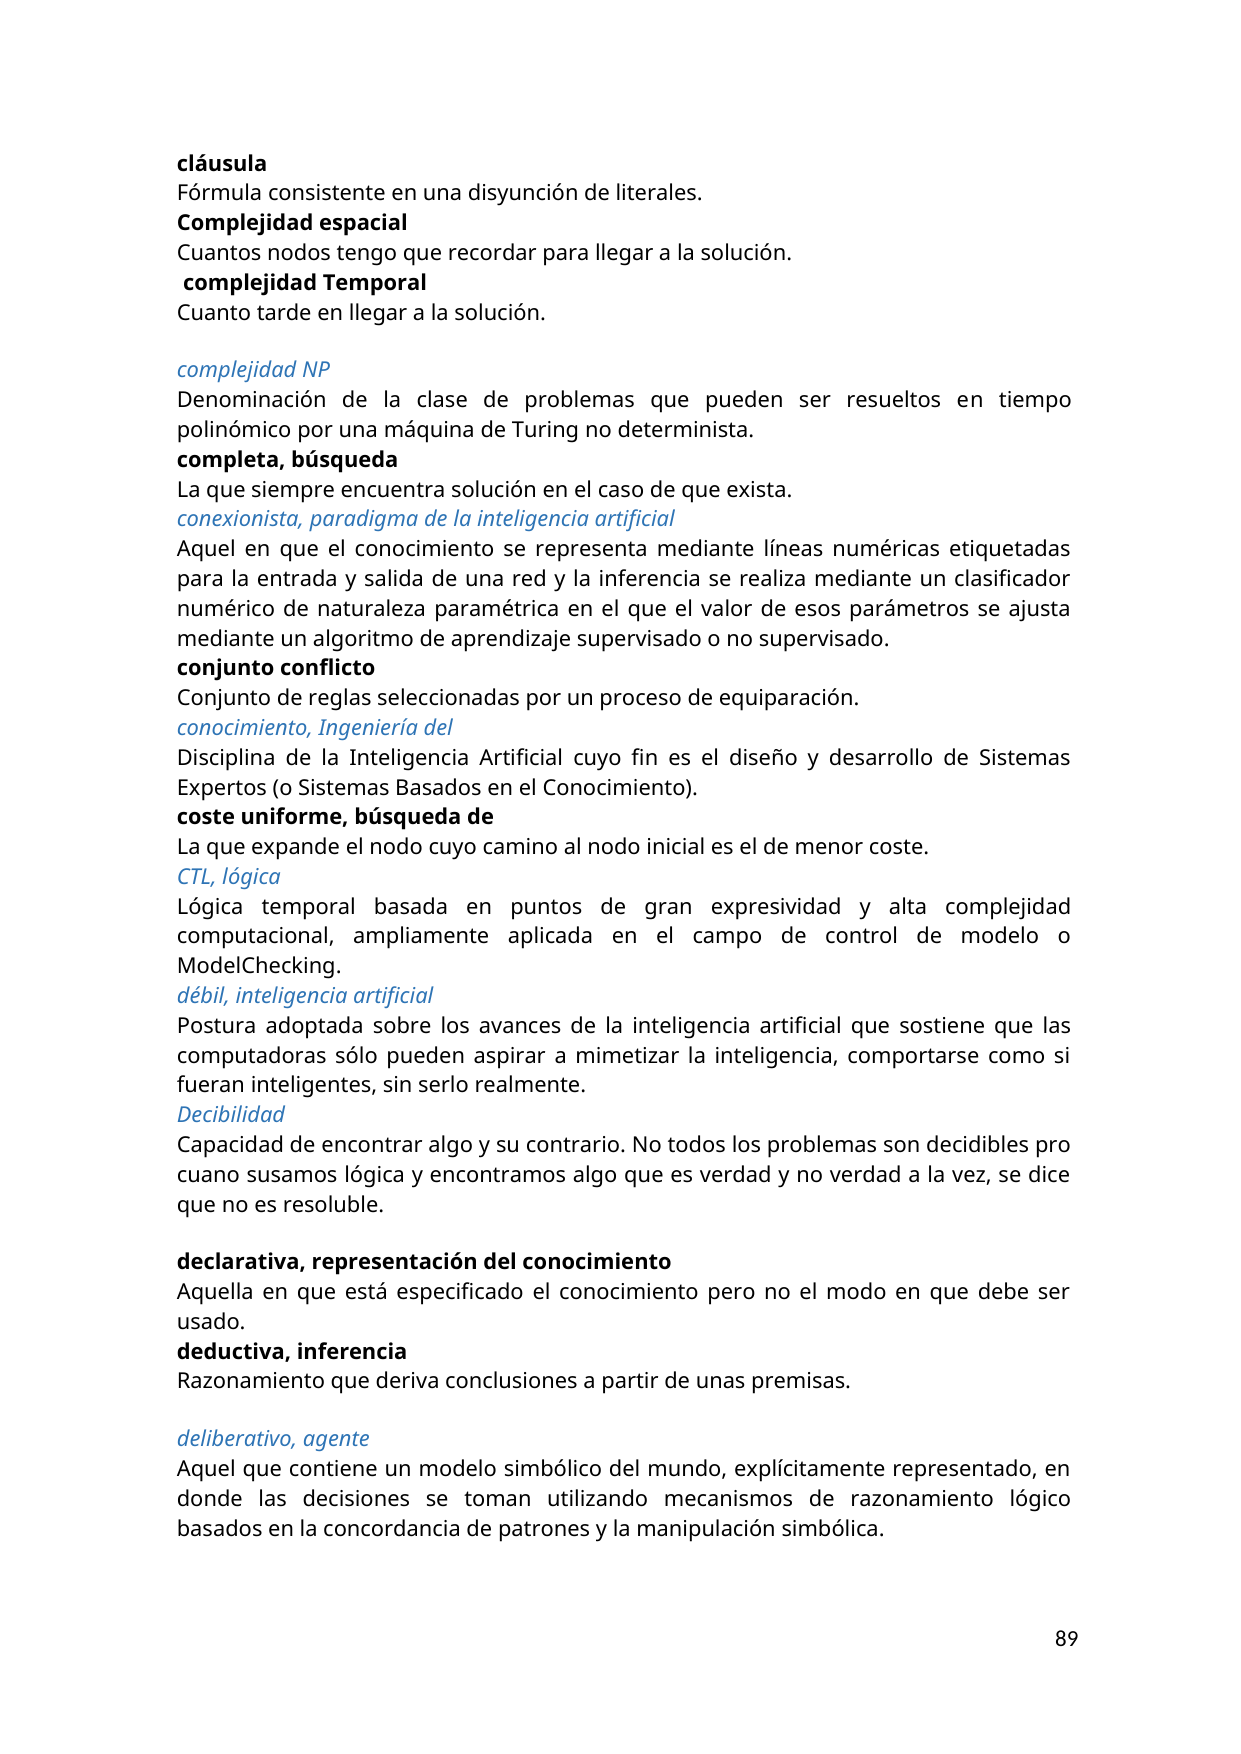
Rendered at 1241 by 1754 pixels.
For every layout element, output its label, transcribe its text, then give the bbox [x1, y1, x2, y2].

text Conjunto de reglas seleccionadas por un proceso de equiparación. [177, 682, 1072, 712]
text Lógica temporal basada en puntos de gran expresividad y alta complejidad computacional, ampliamente aplicada en el campo de control de modelo o ModelChecking. [177, 891, 1072, 980]
subtitle CTL, lógica [177, 861, 1078, 891]
text Denominación de la clase de problemas que pueden ser resueltos en tiempo polinómico por una máquina de Turing no determinista. [177, 384, 1072, 444]
text Fórmula consistente en una disyunción de literales. [177, 177, 1072, 207]
text deductiva, inferencia [177, 1336, 1078, 1366]
subtitle conocimiento, Ingeniería del [177, 712, 1078, 742]
text Cuanto tarde en llegar a la solución. [177, 297, 1072, 326]
subtitle Decibilidad [177, 1099, 1078, 1129]
subtitle complejidad NP [177, 354, 1078, 384]
subtitle deliberativo, agente [177, 1423, 1078, 1453]
text La que expande el nodo cuyo camino al nodo inicial es el de menor coste. [177, 831, 1072, 861]
text complejidad Temporal [177, 267, 1078, 297]
text Complejidad espacial [177, 207, 1078, 237]
text Capacidad de encontrar algo y su contrario. No todos los problemas son decidibles pro cuano susamos lógica y encontramos algo que es verdad y no verdad a la vez, se dice que no es resoluble. [177, 1129, 1072, 1218]
text coste uniforme, búsqueda de [177, 801, 1078, 831]
text Razonamiento que deriva conclusiones a partir de unas premisas. [177, 1366, 1072, 1395]
text La que siempre encuentra solución en el caso de que exista. [177, 473, 1072, 503]
text conjunto conflicto [177, 652, 1078, 682]
text Aquel que contiene un modelo simbólico del mundo, explícitamente representado, en donde las decisiones se toman utilizando mecanismos de razonamiento lógico basados en la concordancia de patrones y la manipulación simbólica. [177, 1453, 1072, 1542]
subtitle débil, inteligencia artificial [177, 980, 1078, 1010]
text declarativa, representación del conocimiento [177, 1246, 1078, 1276]
text Postura adoptada sobre los avances de la inteligencia artificial que sostiene que las computadoras sólo pueden aspirar a mimetizar la inteligencia, comportarse como si fueran inteligentes, sin serlo realmente. [177, 1010, 1072, 1099]
text Aquel en que el conocimiento se representa mediante líneas numéricas etiquetadas para la entrada y salida de una red y la inferencia se realiza mediante un clasificador numérico de naturaleza paramétrica en el que el valor de esos parámetros se ajusta mediante un algoritmo de aprendizaje supervisado o no supervisado. [177, 533, 1072, 652]
text Cuantos nodos tengo que recordar para llegar a la solución. [177, 237, 1072, 267]
text Disciplina de la Inteligencia Artificial cuyo fin es el diseño y desarrollo de Sistemas Expertos (o Sistemas Basados en el Conocimiento). [177, 742, 1072, 801]
text completa, búsqueda [177, 444, 1078, 473]
text Aquella en que está especificado el conocimiento pero no el modo en que debe ser usado. [177, 1276, 1072, 1336]
subtitle conexionista, paradigma de la inteligencia artificial [177, 503, 1078, 533]
text cláusula [177, 148, 1078, 177]
